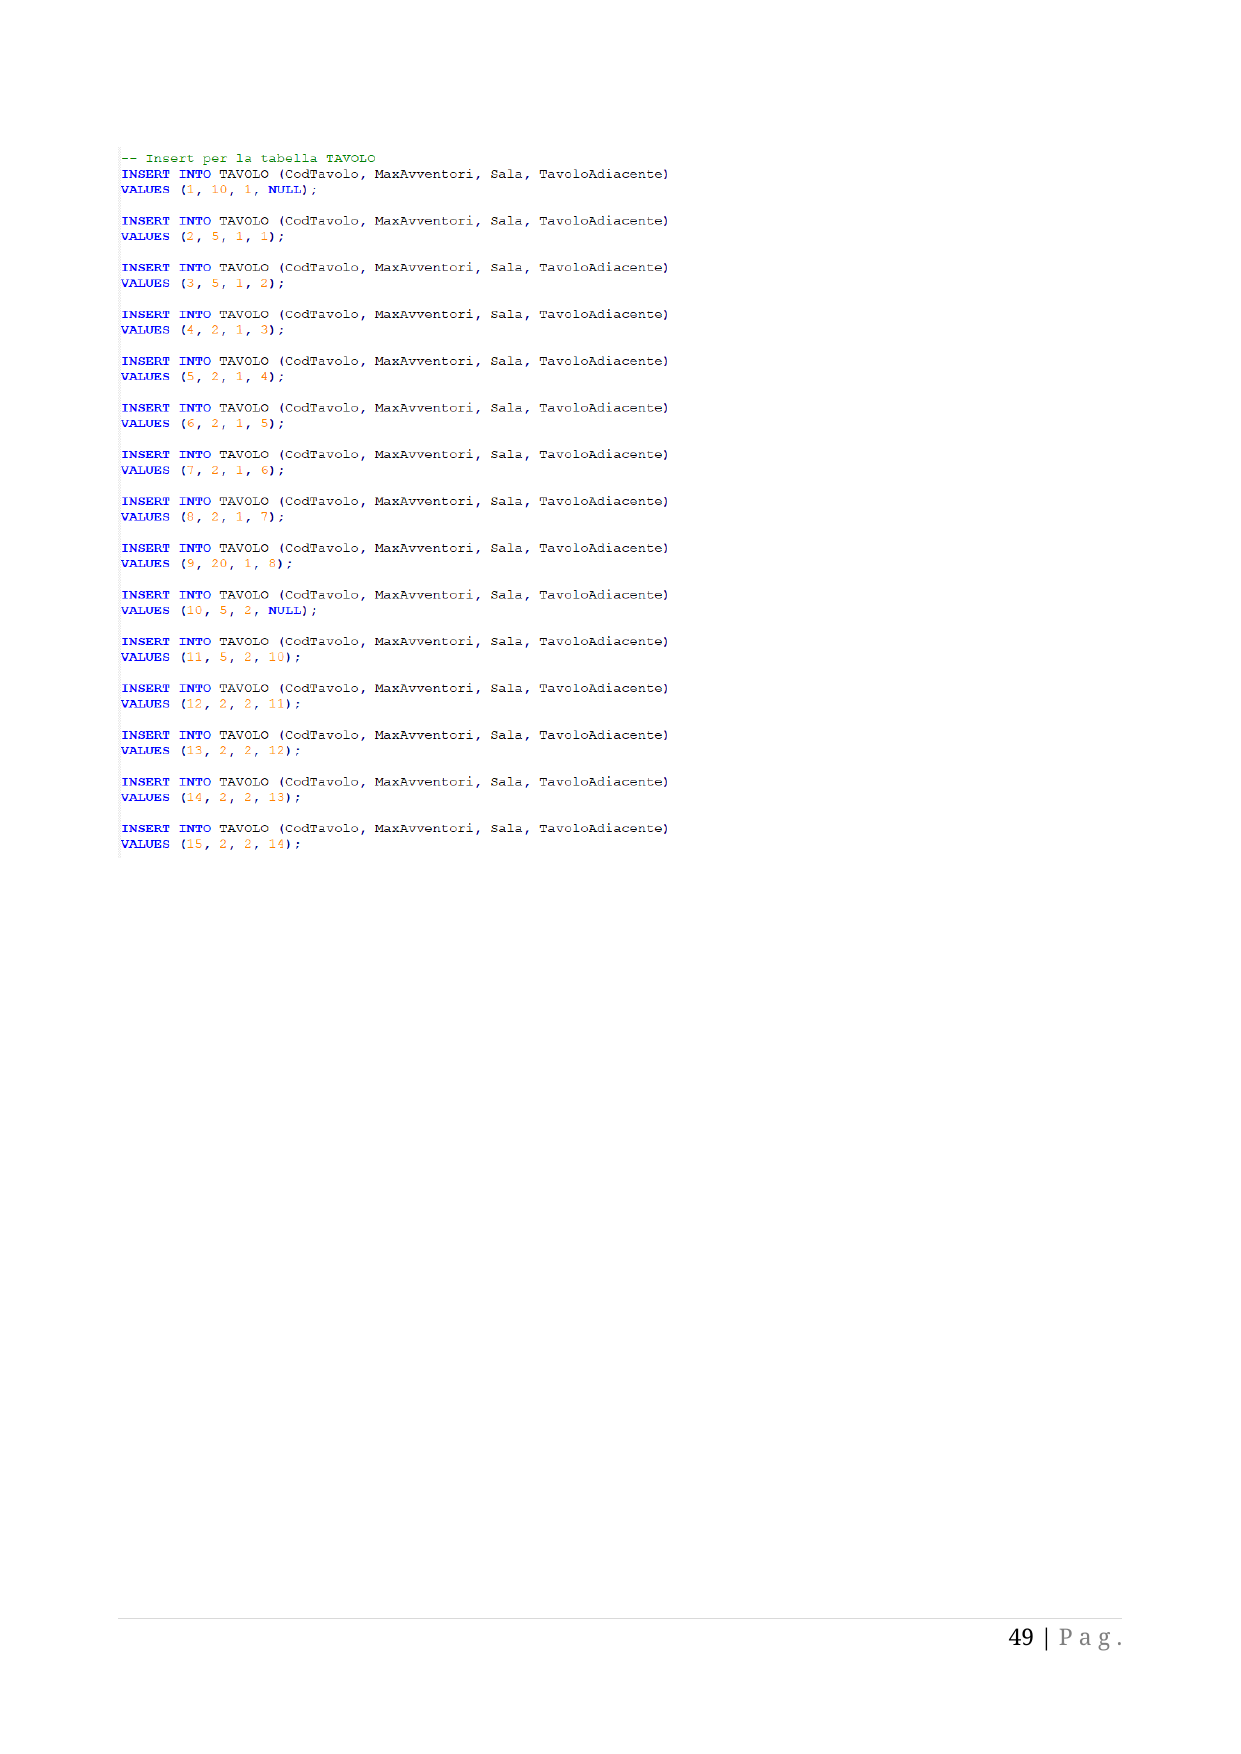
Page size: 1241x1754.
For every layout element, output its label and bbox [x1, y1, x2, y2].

picture [118, 147, 675, 858]
